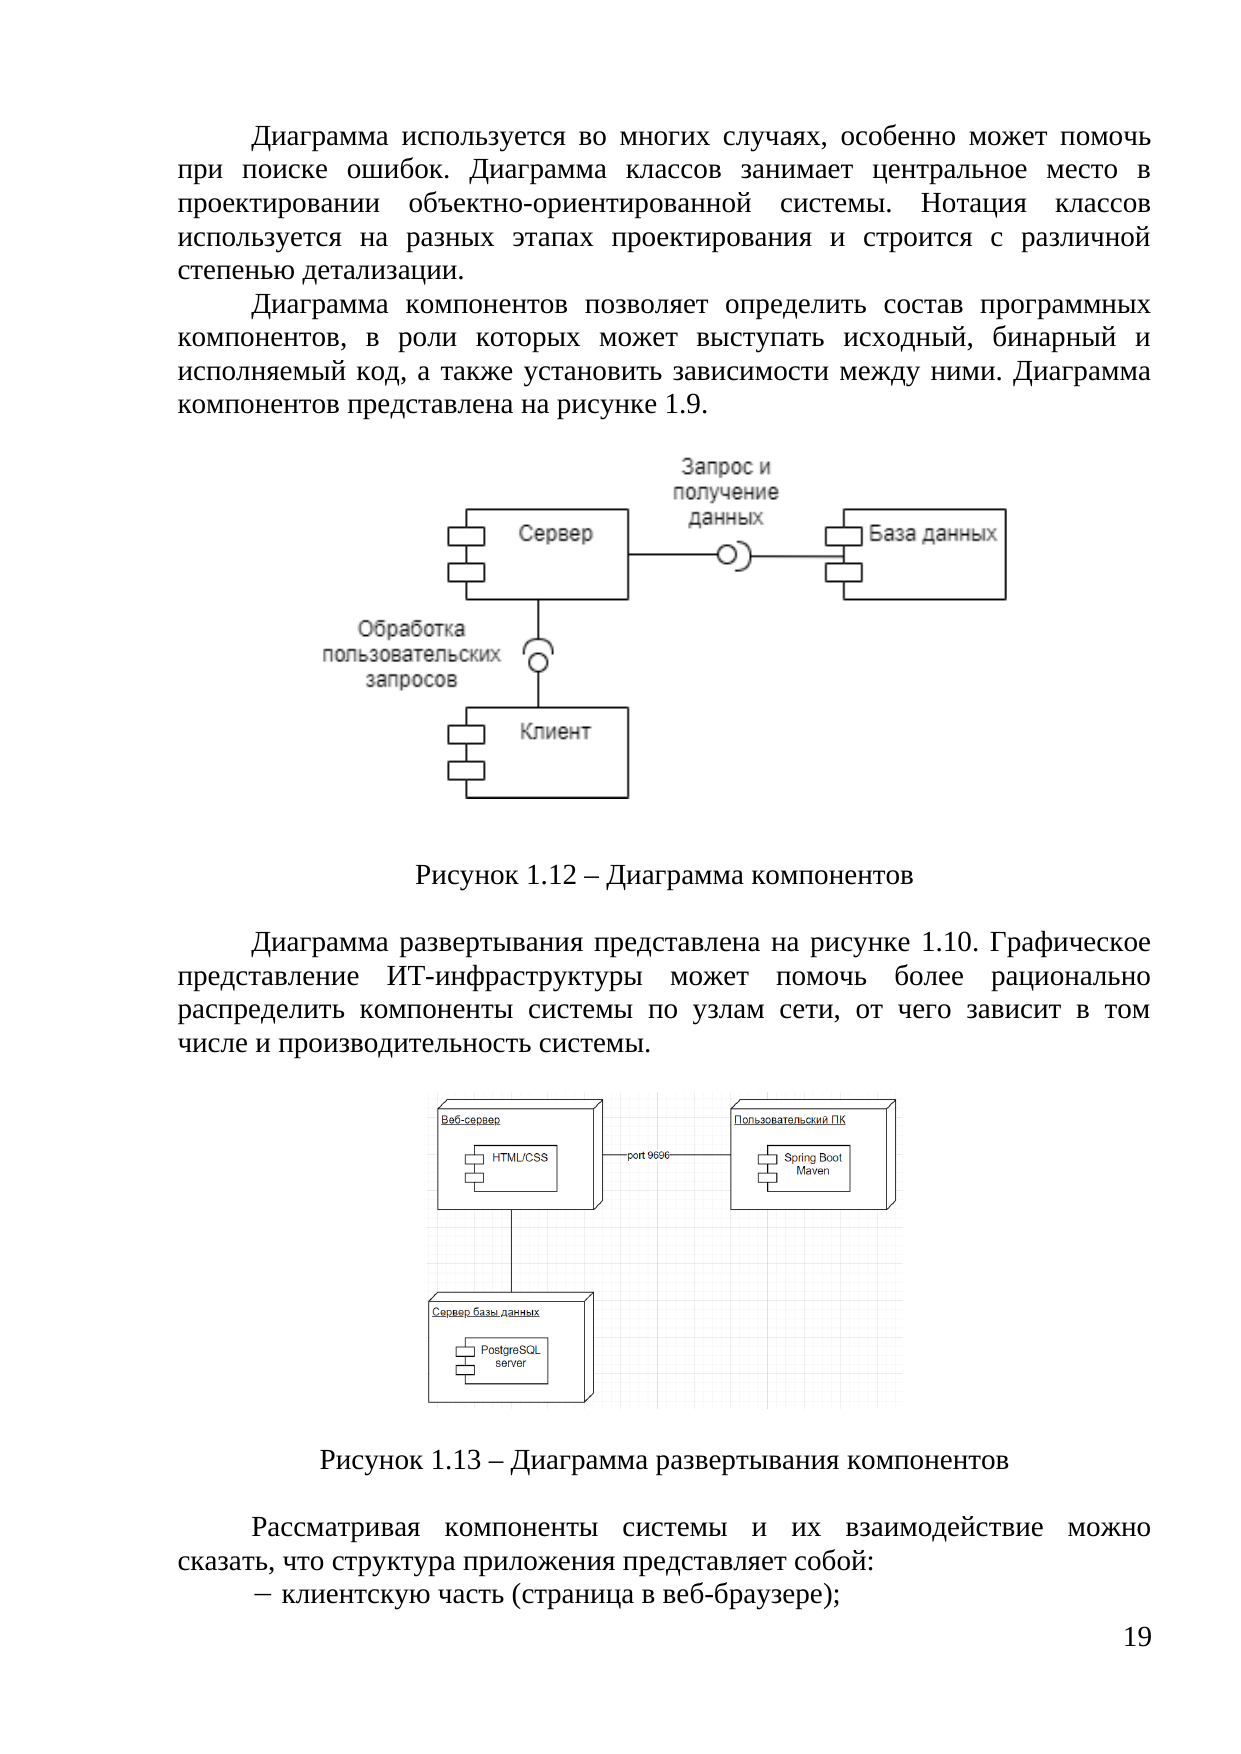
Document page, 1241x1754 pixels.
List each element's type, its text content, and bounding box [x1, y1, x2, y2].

text Рисунок 1.12 – Диаграмма компонентов [177, 857, 1152, 891]
text Рассматривая компоненты системы и их взаимодействие можно сказать, что структура приложения представляет собой: [177, 1509, 1152, 1576]
text Рисунок 1.13 – Диаграмма развертывания компонентов [177, 1442, 1152, 1476]
text − клиентскую часть (страница в веб-браузере); [177, 1576, 1152, 1610]
picture [426, 1092, 903, 1409]
picture [322, 453, 1007, 799]
text Диаграмма развертывания представлена на рисунке 1.10. Графическое представление ИТ-инфраструктуры может помочь более рационально распределить компоненты системы по узлам сети, от чего зависит в том числе и производительность системы. [177, 924, 1152, 1058]
text Диаграмма компонентов позволяет определить состав программных компонентов, в роли которых может выступать исходный, бинарный и исполняемый код, а также установить зависимости между ними. Диаграмма компонентов представлена на рисунке 1.9. [177, 286, 1152, 420]
text Диаграмма используется во многих случаях, особенно может помочь при поиске ошибок. Диаграмма классов занимает центральное место в проектировании объектно-ориентированной системы. Нотация классов используется на разных этапах проектирования и строится с различной степенью детализации. [177, 118, 1152, 286]
